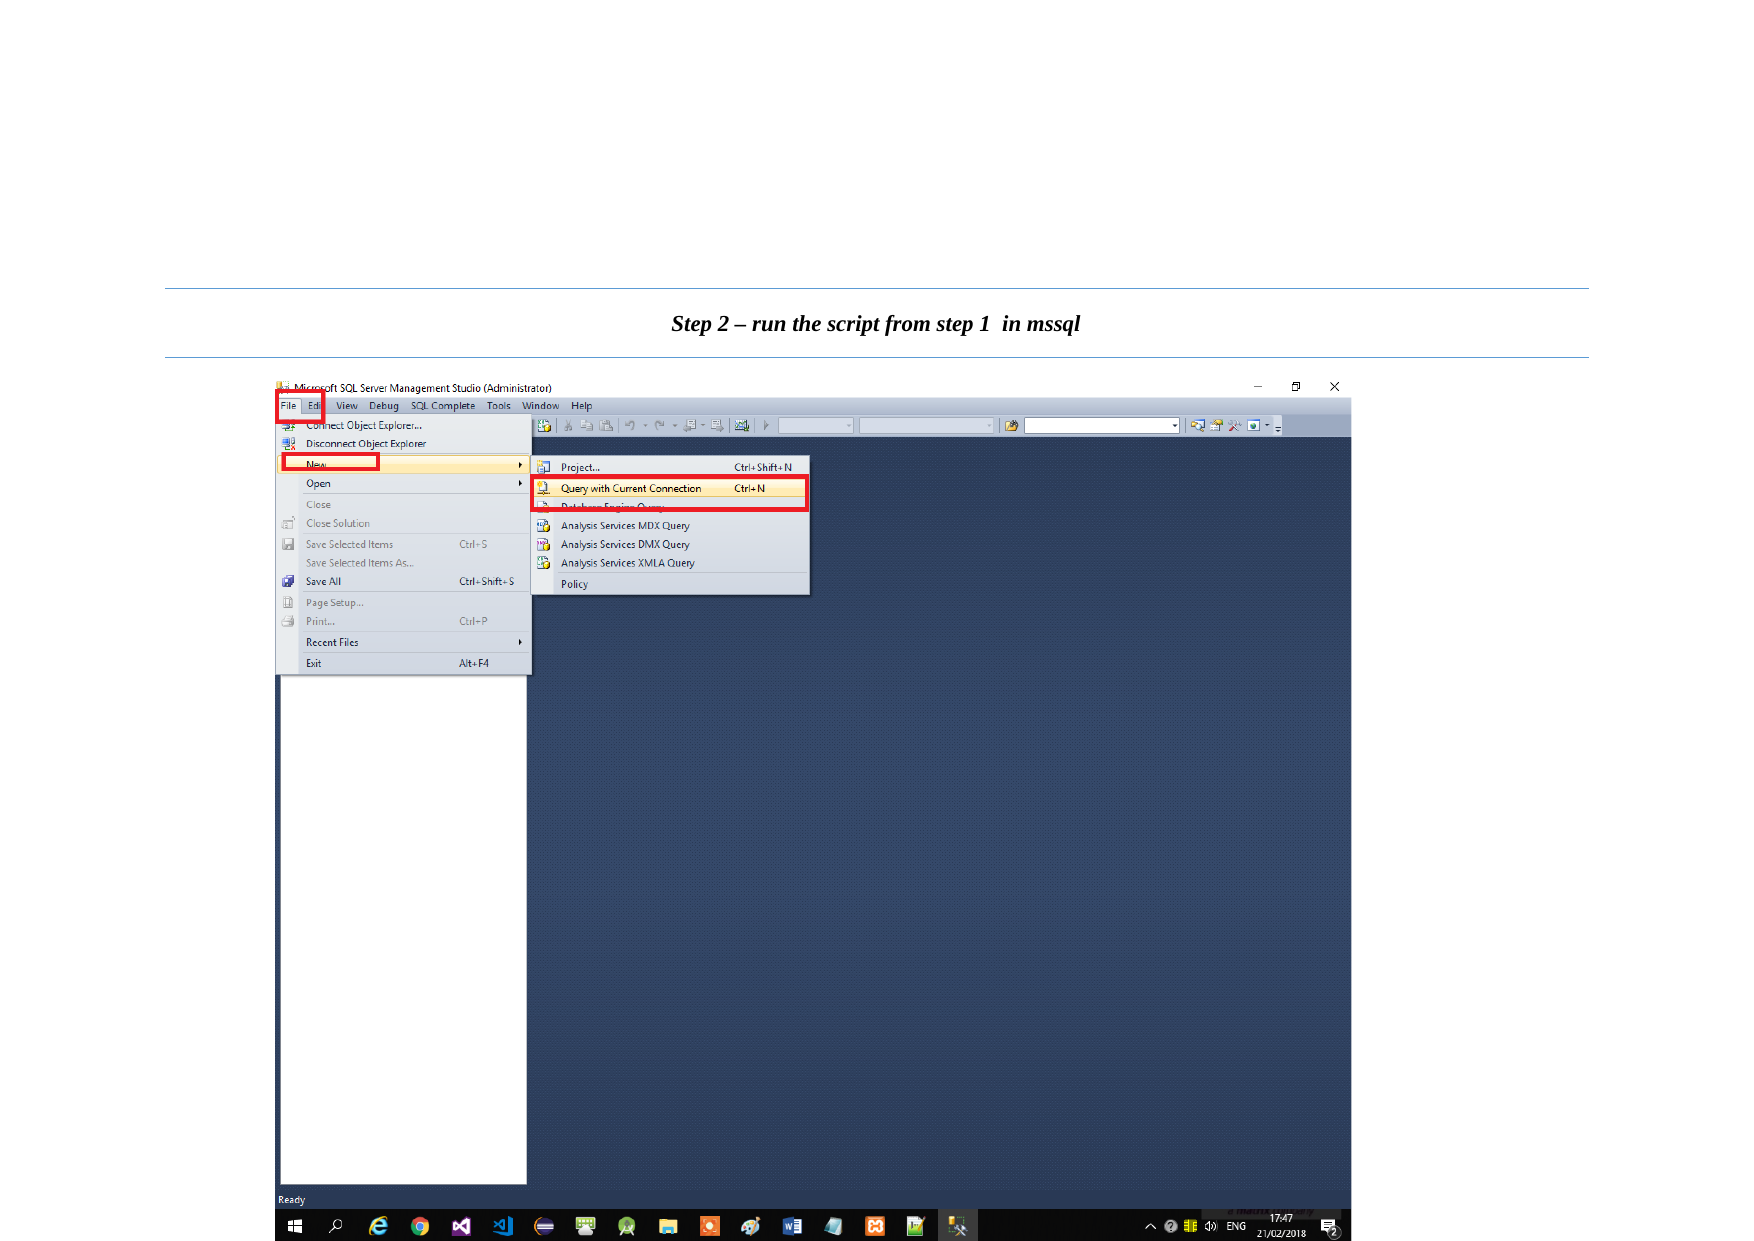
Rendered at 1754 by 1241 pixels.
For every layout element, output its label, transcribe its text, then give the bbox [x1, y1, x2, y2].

picture [271, 376, 1352, 1241]
text Step 2 – run the script from step 1 in mssql [165, 289, 1589, 357]
